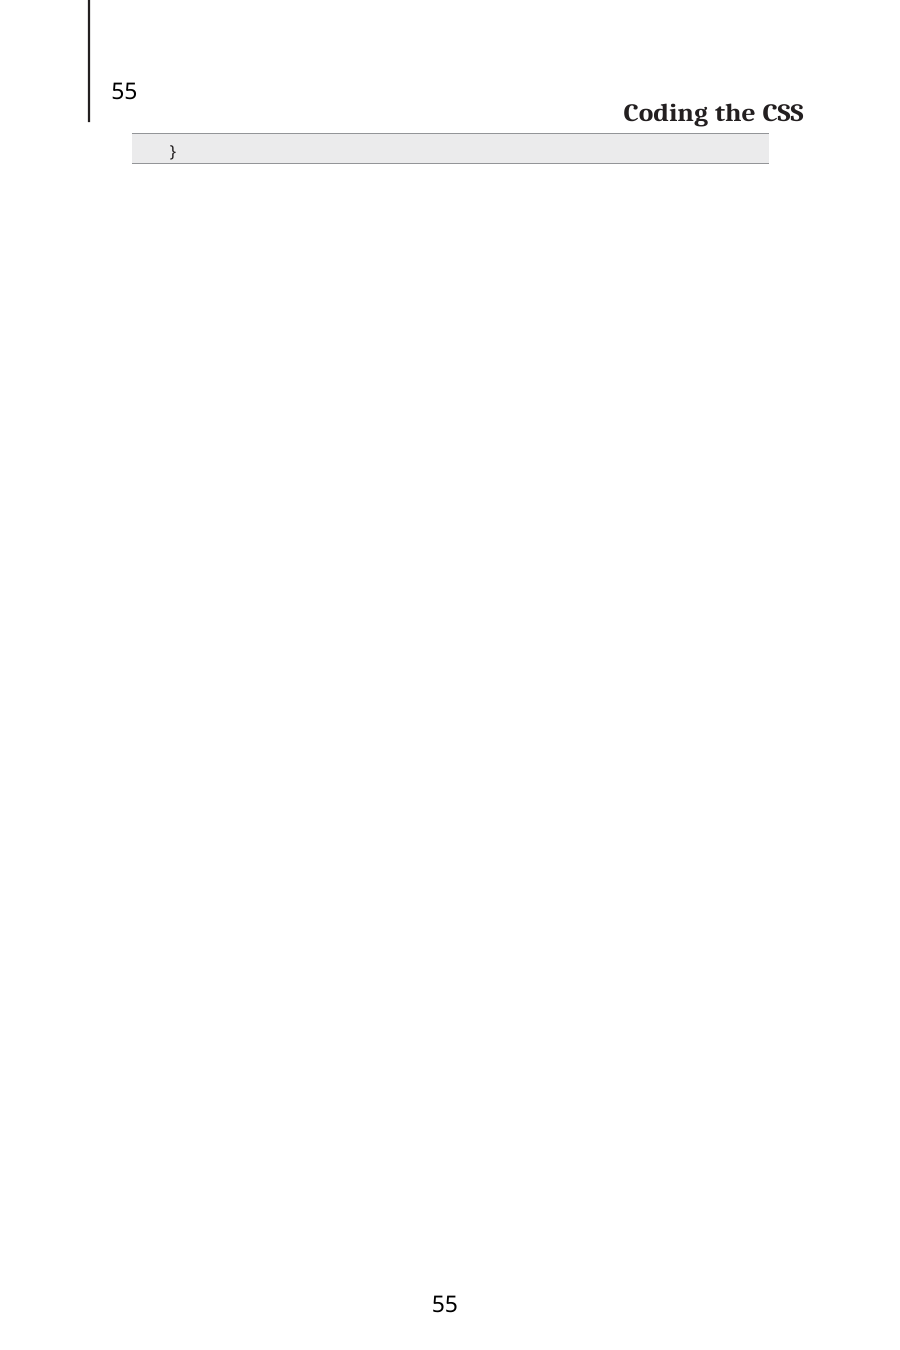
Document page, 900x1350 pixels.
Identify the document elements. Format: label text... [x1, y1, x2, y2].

table_cell } [132, 134, 769, 163]
